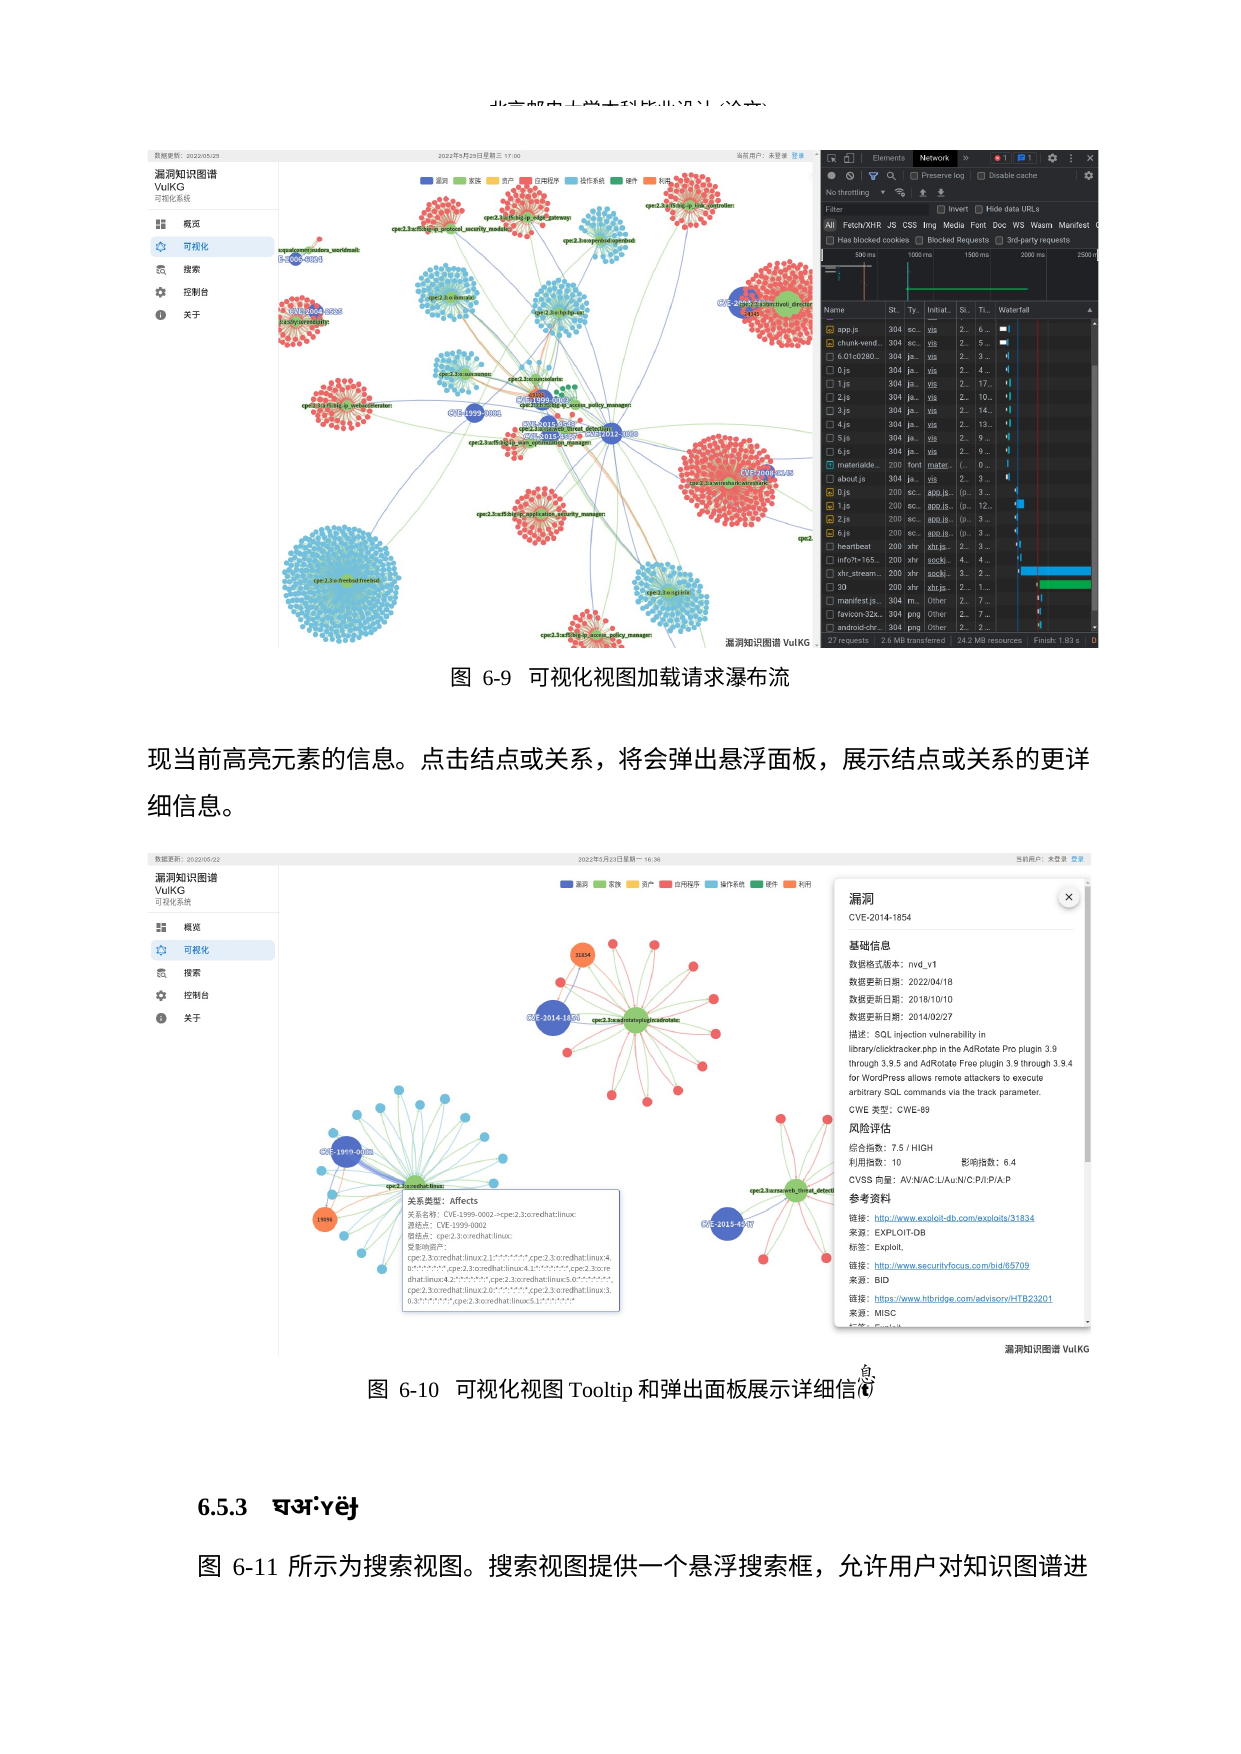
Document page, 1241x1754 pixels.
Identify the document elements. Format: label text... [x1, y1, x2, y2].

text 现当前高亮元素的信息。点击结点或关系，将会弹出悬浮面板，展示结点或关系的更详细信息。 [148, 740, 1093, 822]
picture [147, 150, 1099, 648]
picture [147, 853, 1092, 1356]
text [148, 1546, 1093, 1582]
text 图 6-9 可视化视图加载请求瀑布流 [121, 660, 1119, 692]
subtitle ঘअ˸ʏëɈ [197, 1489, 1123, 1523]
